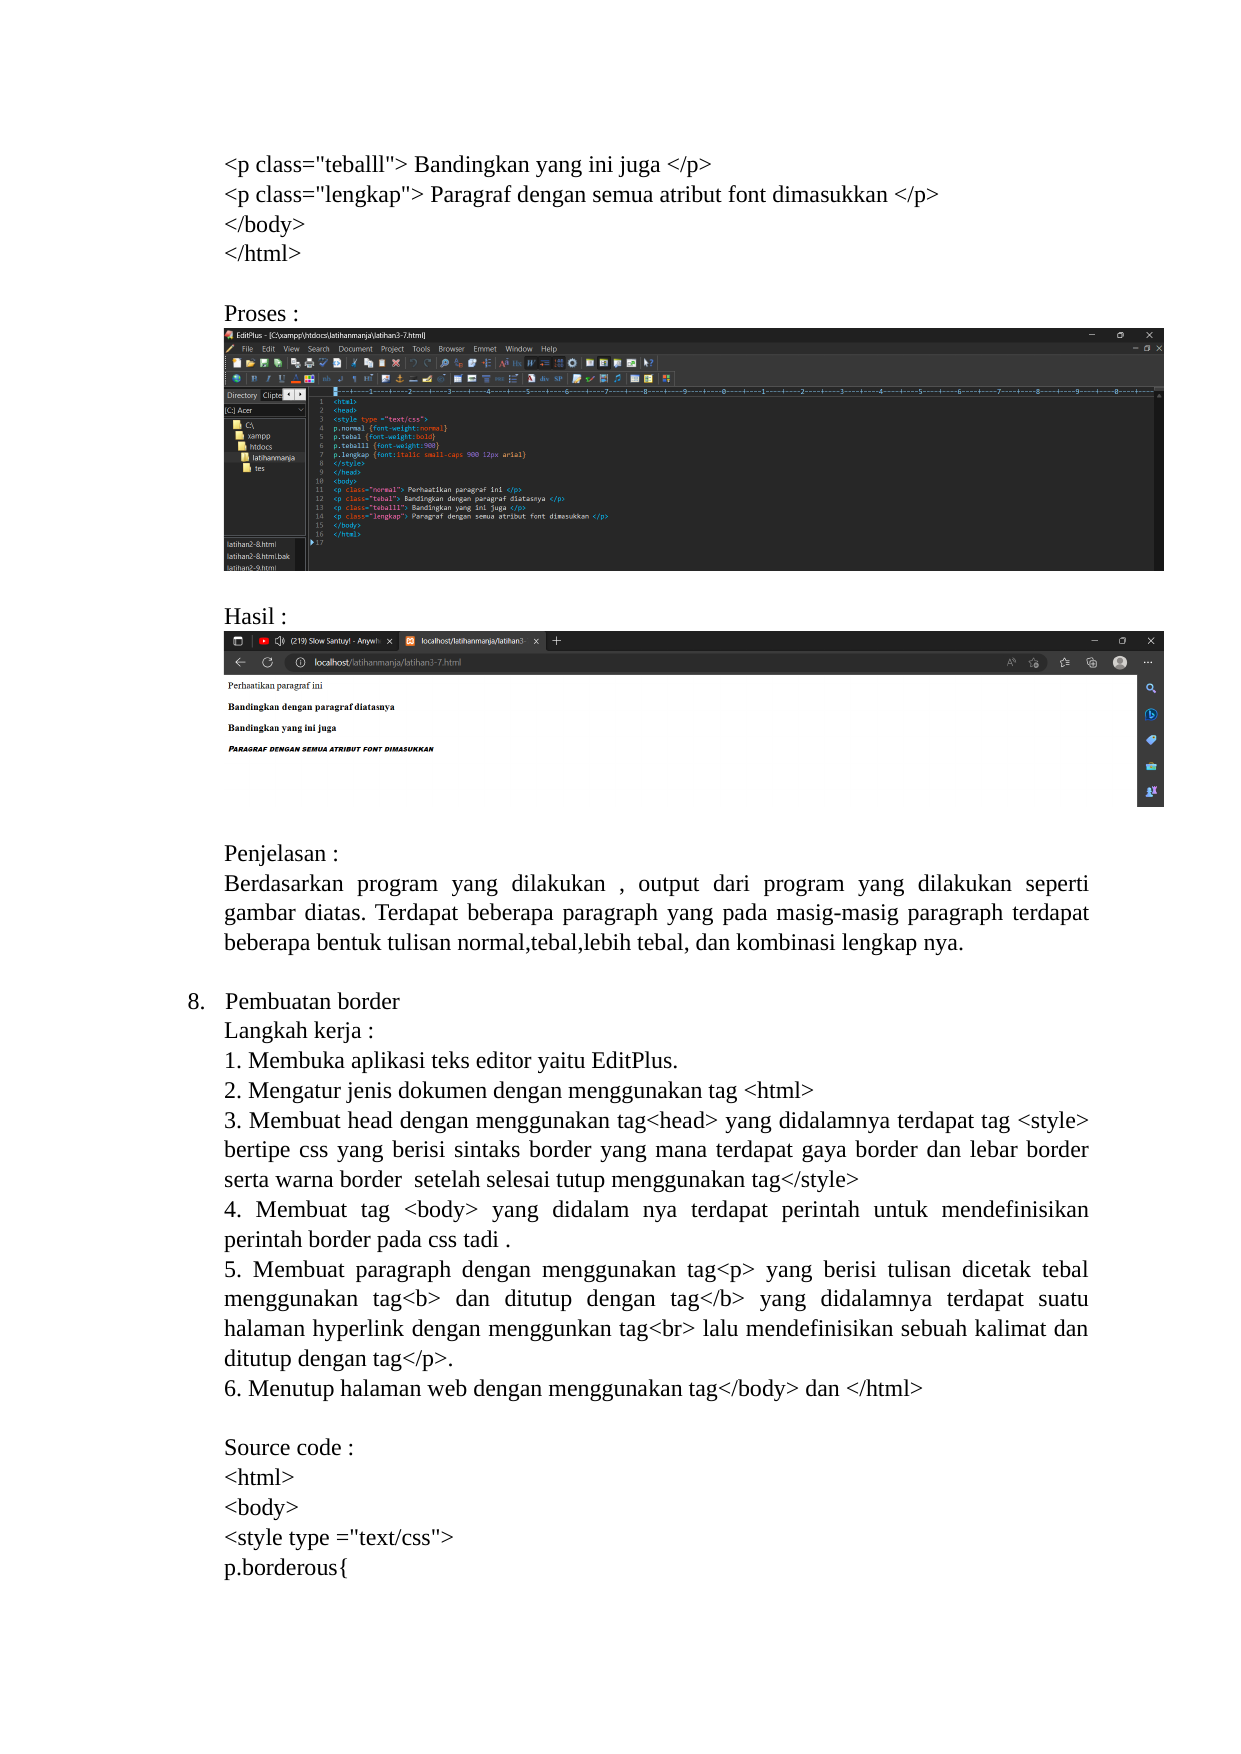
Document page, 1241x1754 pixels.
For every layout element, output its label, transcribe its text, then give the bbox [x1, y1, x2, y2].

text 3. Membuat head dengan menggunakan tag<head> yang didalamnya terdapat tag <style> bertipe css yang berisi sintaks border yang mana terdapat gaya border dan lebar border serta warna border setelah selesai tutup menggunakan tag</style> [224, 1106, 1090, 1193]
text Proses : [150, 299, 1090, 327]
text 4. Membuat tag <body> yang didalam nya terdapat perintah untuk mendefinisikan perintah border pada css tadi . [224, 1195, 1090, 1252]
text <p class="teballl"> Bandingkan yang ini juga </p> [150, 150, 1090, 178]
text 5. Membuat paragraph dengan menggunakan tag<p> yang berisi tulisan dicetak tebal menggunakan tag<b> dan ditutup dengan tag</b> yang didalamnya terdapat suatu halaman hyperlink dengan menggunkan tag<br> lalu mendefinisikan sebuah kalimat dan ditutup dengan tag</p>. [224, 1254, 1090, 1372]
text <body> [150, 1493, 1090, 1521]
text Langkah kerja : [150, 1016, 1090, 1044]
text Penjelasan : [150, 839, 1090, 866]
text <style type ="text/css"> [150, 1523, 1090, 1550]
text </body> [150, 209, 1090, 237]
text <html> [150, 1463, 1090, 1491]
text p.borderous{ [150, 1552, 1090, 1580]
text <p class="lengkap"> Paragraf dengan semua atribut font dimasukkan </p> [150, 180, 1090, 207]
text 2. Mengatur jenis dokumen dengan menggunakan tag <html> [150, 1076, 1090, 1103]
text Source code : [150, 1433, 1090, 1461]
text </html> [150, 239, 1090, 267]
text Berdasarkan program yang dilakukan , output dari program yang dilakukan seperti gambar diatas. Terdapat beberapa paragraph yang pada masig-masig paragraph terdapat beberapa bentuk tulisan normal,tebal,lebih tebal, dan kombinasi lengkap nya. [224, 868, 1090, 956]
picture [223, 631, 1164, 807]
text Hasil : [150, 602, 1090, 629]
list Pembuatan border [187, 987, 1090, 1015]
picture [223, 328, 1164, 571]
text 6. Menutup halaman web dengan menggunakan tag</body> dan </html> [224, 1374, 1090, 1401]
text 1. Membuka aplikasi teks editor yaitu EditPlus. [150, 1046, 1090, 1074]
